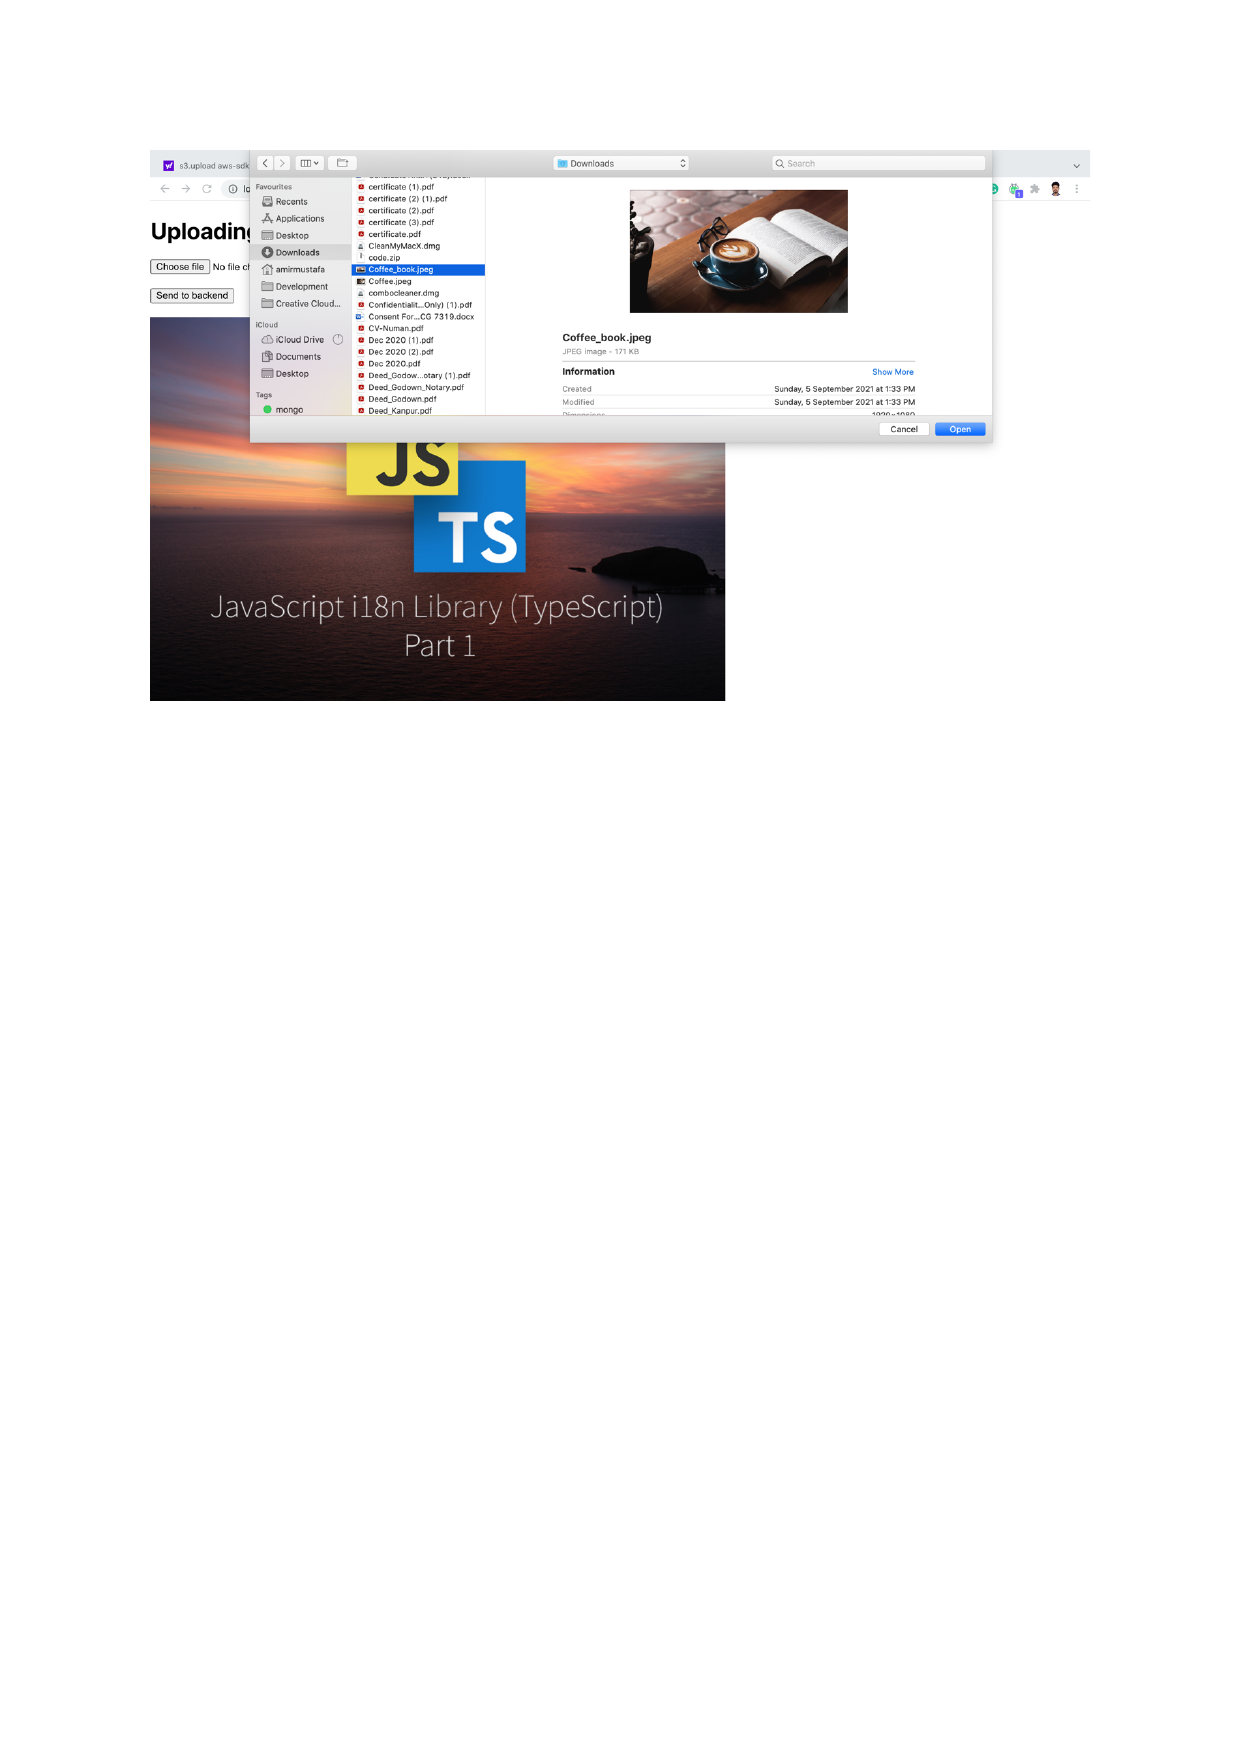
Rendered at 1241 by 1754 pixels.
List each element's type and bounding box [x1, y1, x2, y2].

picture [150, 150, 1091, 701]
